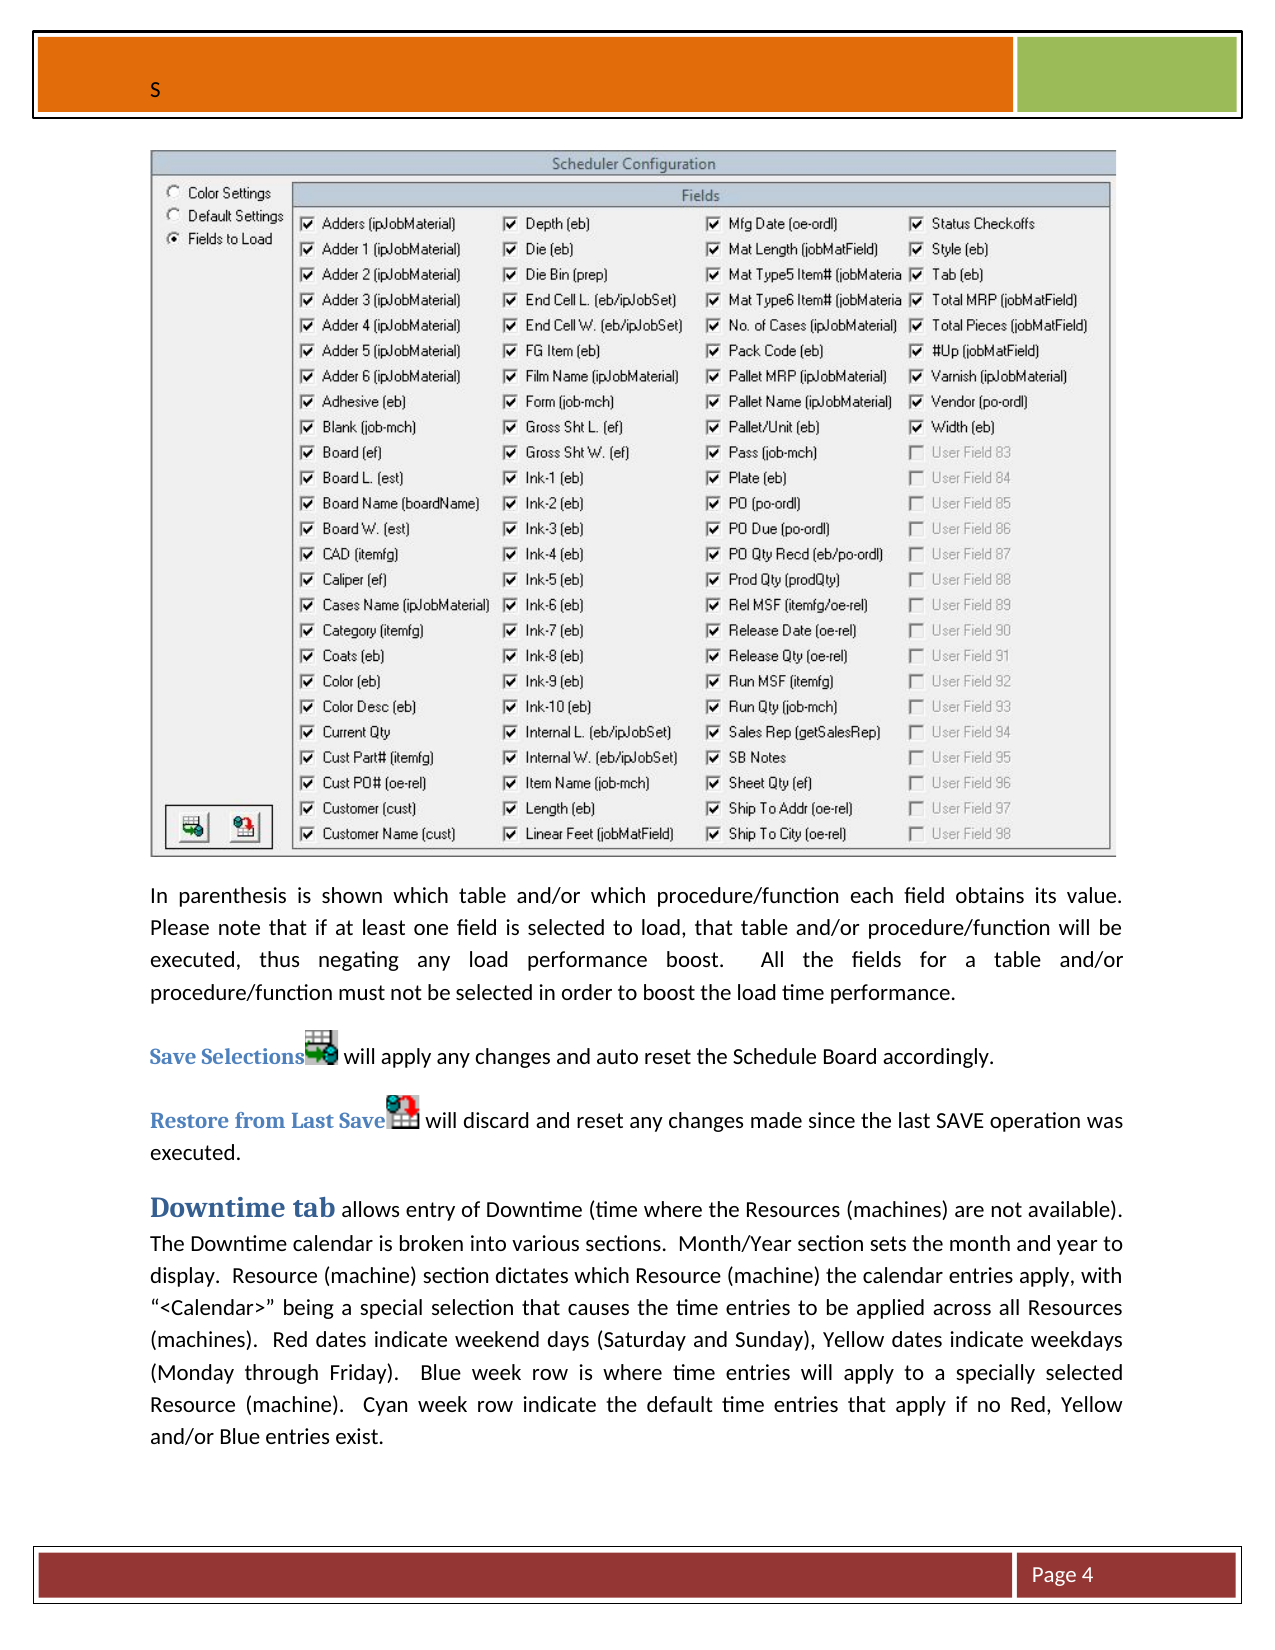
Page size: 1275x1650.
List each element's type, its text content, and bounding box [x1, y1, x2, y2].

text Downtime tab allows entry of Downtime (time where the Resources (machines) are not available). The Downtime calendar is broken into various sections. Month/Year section sets the month and year to display. Resource (machine) section dictates which Resource (machine) the calendar entries apply, with “<Calendar>” being a special selection that causes the time entries to be applied across all Resources (machines). Red dates indicate weekend days (Saturday and Sunday), Yellow dates indicate weekdays (Monday through Friday). Blue week row is where time entries will apply to a specially selected Resource (machine). Cyan week row indicate the default time entries that apply if no Red, Yellow and/or Blue entries exist. [150, 1191, 1125, 1450]
picture [150, 150, 1117, 857]
text In parenthesis is shown which table and/or which procedure/function each field obtains its value. Please note that if at least one field is selected to load, that table and/or procedure/function will be executed, thus negating any load performance boost. All the fields for a table and/or procedure/function must not be selected in order to boost the load time performance. [150, 881, 1125, 1006]
text Save Selections will apply any changes and auto reset the Schedule Board accordingly. [150, 1031, 1125, 1070]
picture [305, 1030, 339, 1065]
picture [386, 1095, 420, 1129]
text Restore from Last Save will discard and reset any changes made since the last SAVE operation was executed. [150, 1095, 1125, 1166]
